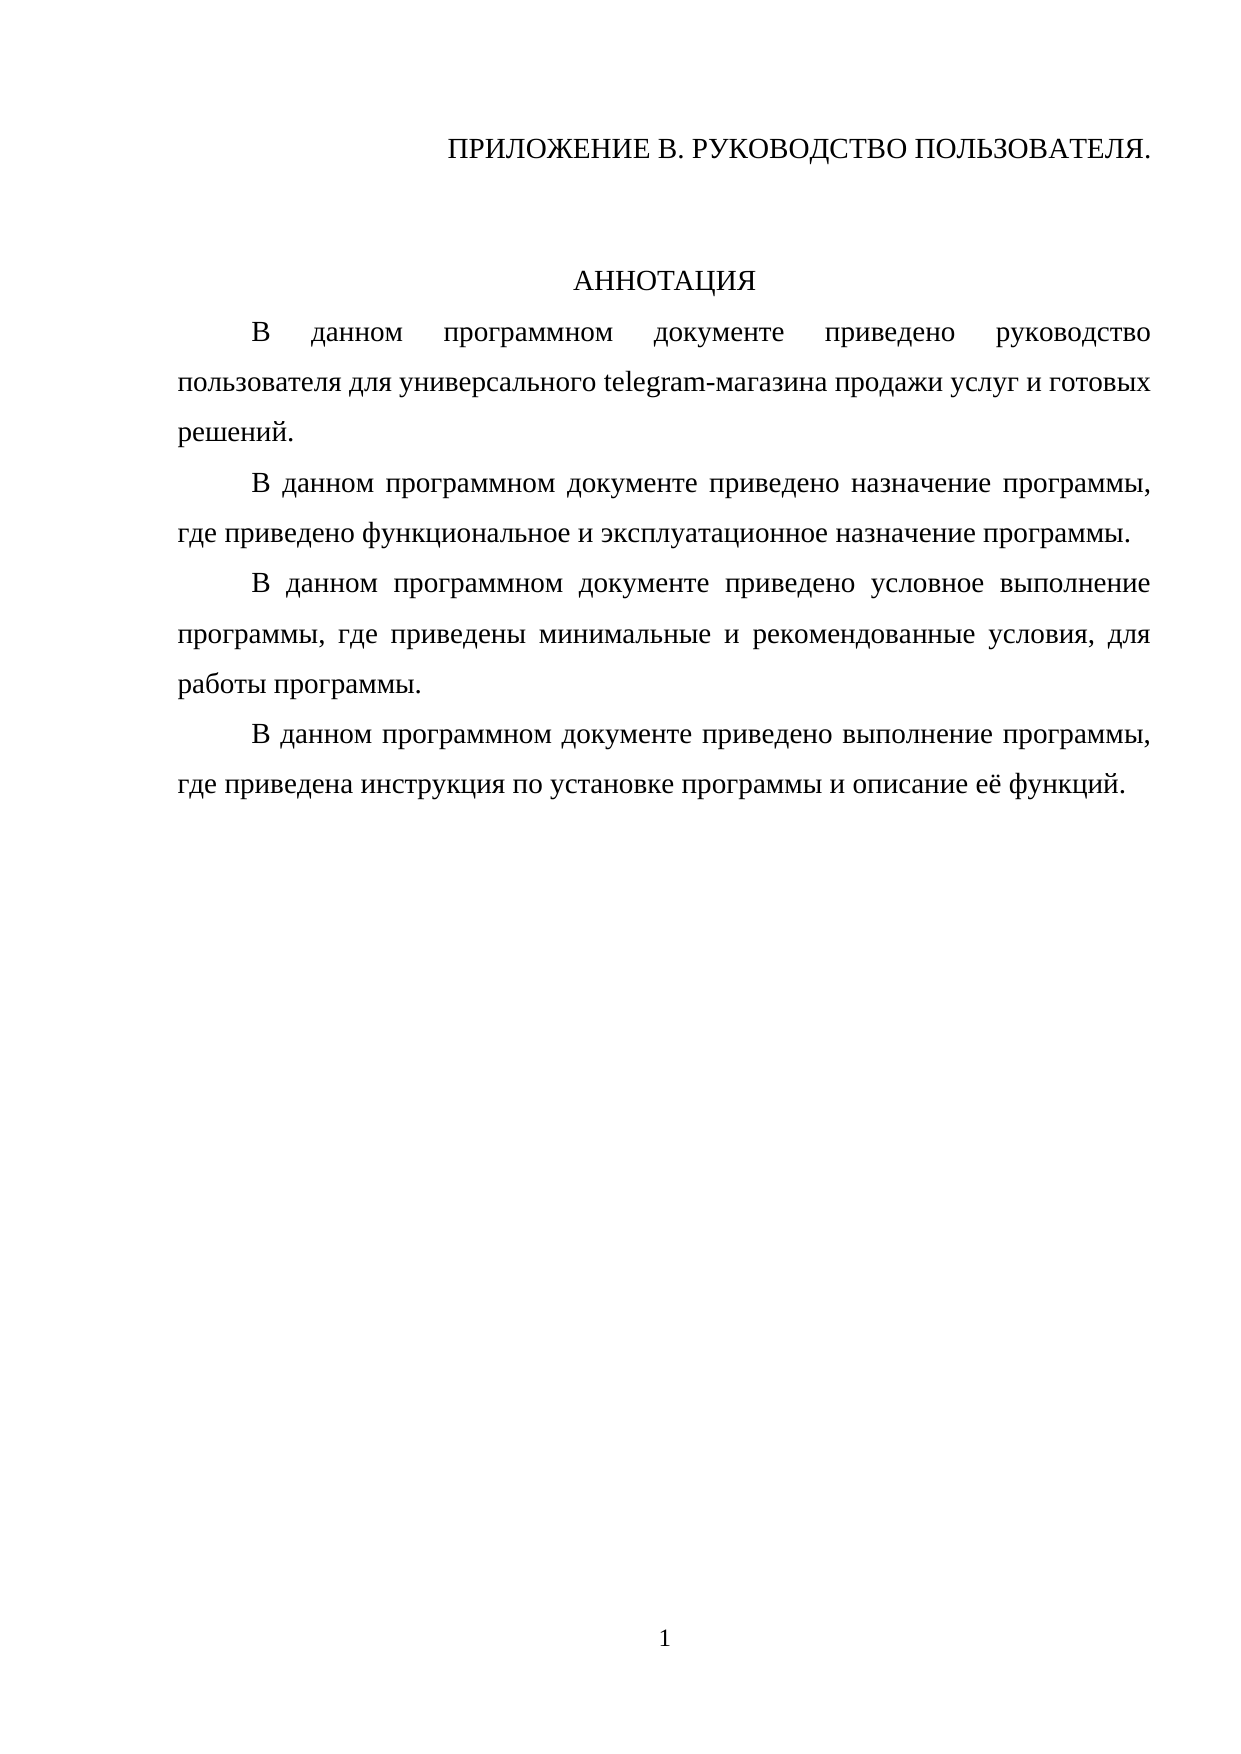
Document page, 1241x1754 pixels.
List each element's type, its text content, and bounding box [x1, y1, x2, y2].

text В данном программном документе приведено выполнение программы, где приведена инструкция по установке программы и описание её функций. [177, 716, 1152, 800]
text В данном программном документе приведено руководство пользователя для универсального telegram-магазина продажи услуг и готовых решений. [177, 314, 1152, 448]
text АННОТАЦИЯ [177, 263, 1152, 297]
text В данном программном документе приведено условное выполнение программы, где приведены минимальные и рекомендованные условия, для работы программы. [177, 565, 1152, 699]
text В данном программном документе приведено назначение программы, где приведено функциональное и эксплуатационное назначение программы. [177, 465, 1152, 549]
text ПРИЛОЖЕНИЕ В. РУКОВОДСТВО ПОЛЬЗОВАТЕЛЯ. [177, 131, 1152, 165]
